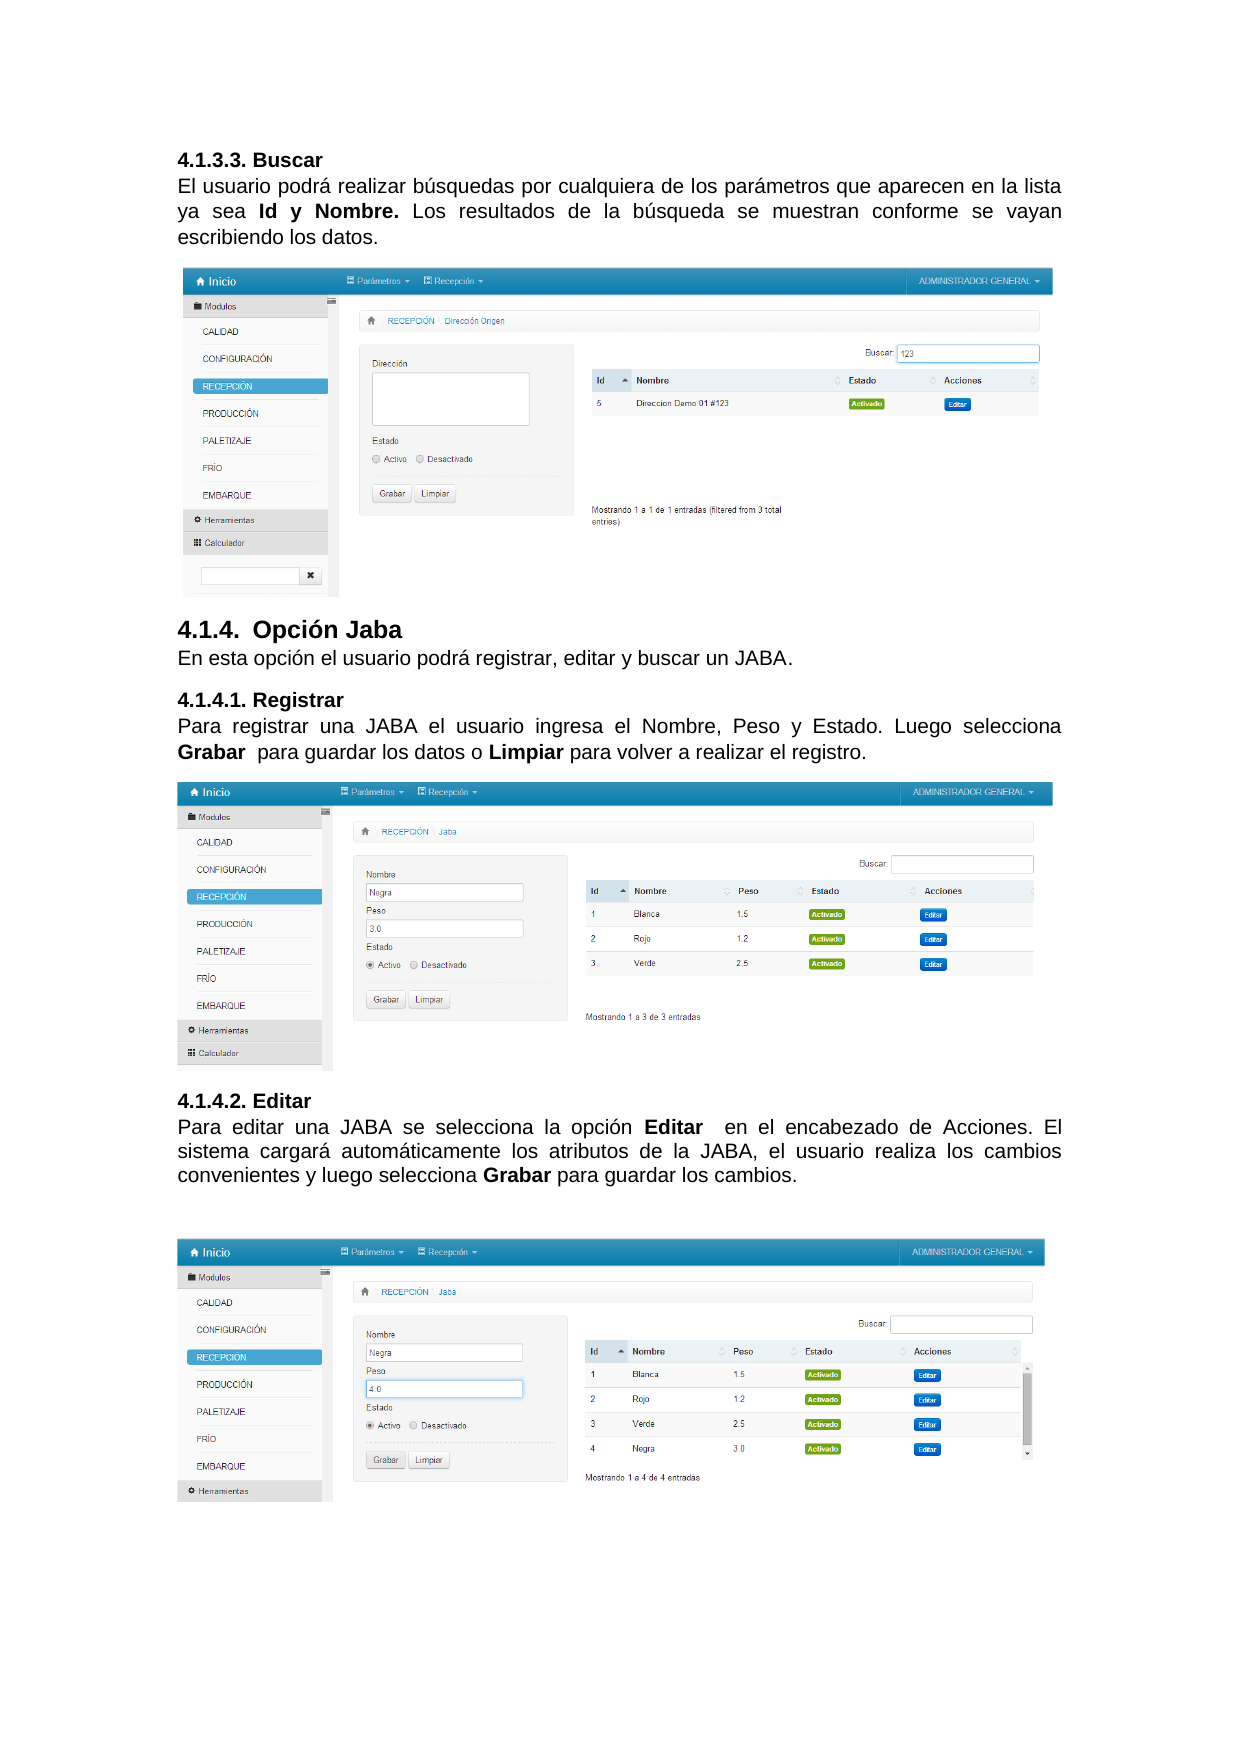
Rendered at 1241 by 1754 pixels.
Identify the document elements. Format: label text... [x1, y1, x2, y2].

subtitle Buscar [177, 148, 1063, 172]
text En esta opción el usuario podrá registrar, editar y buscar un JABA. [177, 646, 1063, 669]
picture [177, 806, 1053, 1071]
picture [183, 267, 1053, 289]
subtitle Opción Jaba [177, 614, 1063, 643]
picture [177, 1238, 1045, 1260]
subtitle Editar [177, 1089, 1063, 1113]
picture [177, 1266, 1045, 1502]
text El usuario podrá realizar búsquedas por cualquiera de los parámetros que aparecen en la lista ya sea Id y Nombre. Los resultados de la búsqueda se muestran conforme se vayan escribiendo los datos. [177, 173, 1063, 249]
text Para registrar una JABA el usuario ingresa el Nombre, Peso y Estado. Luego selecciona Grabar para guardar los datos o Limpiar para volver a realizar el registro. [177, 714, 1063, 764]
subtitle Registrar [177, 688, 1063, 712]
text Para editar una JABA se selecciona la opción Editar en el encabezado de Acciones. El sistema cargará automáticamente los atributos de la JABA, el usuario realiza los cambios convenientes y luego selecciona Grabar para guardar los cambios. [177, 1114, 1063, 1186]
picture [183, 295, 1053, 597]
picture [177, 782, 1053, 800]
